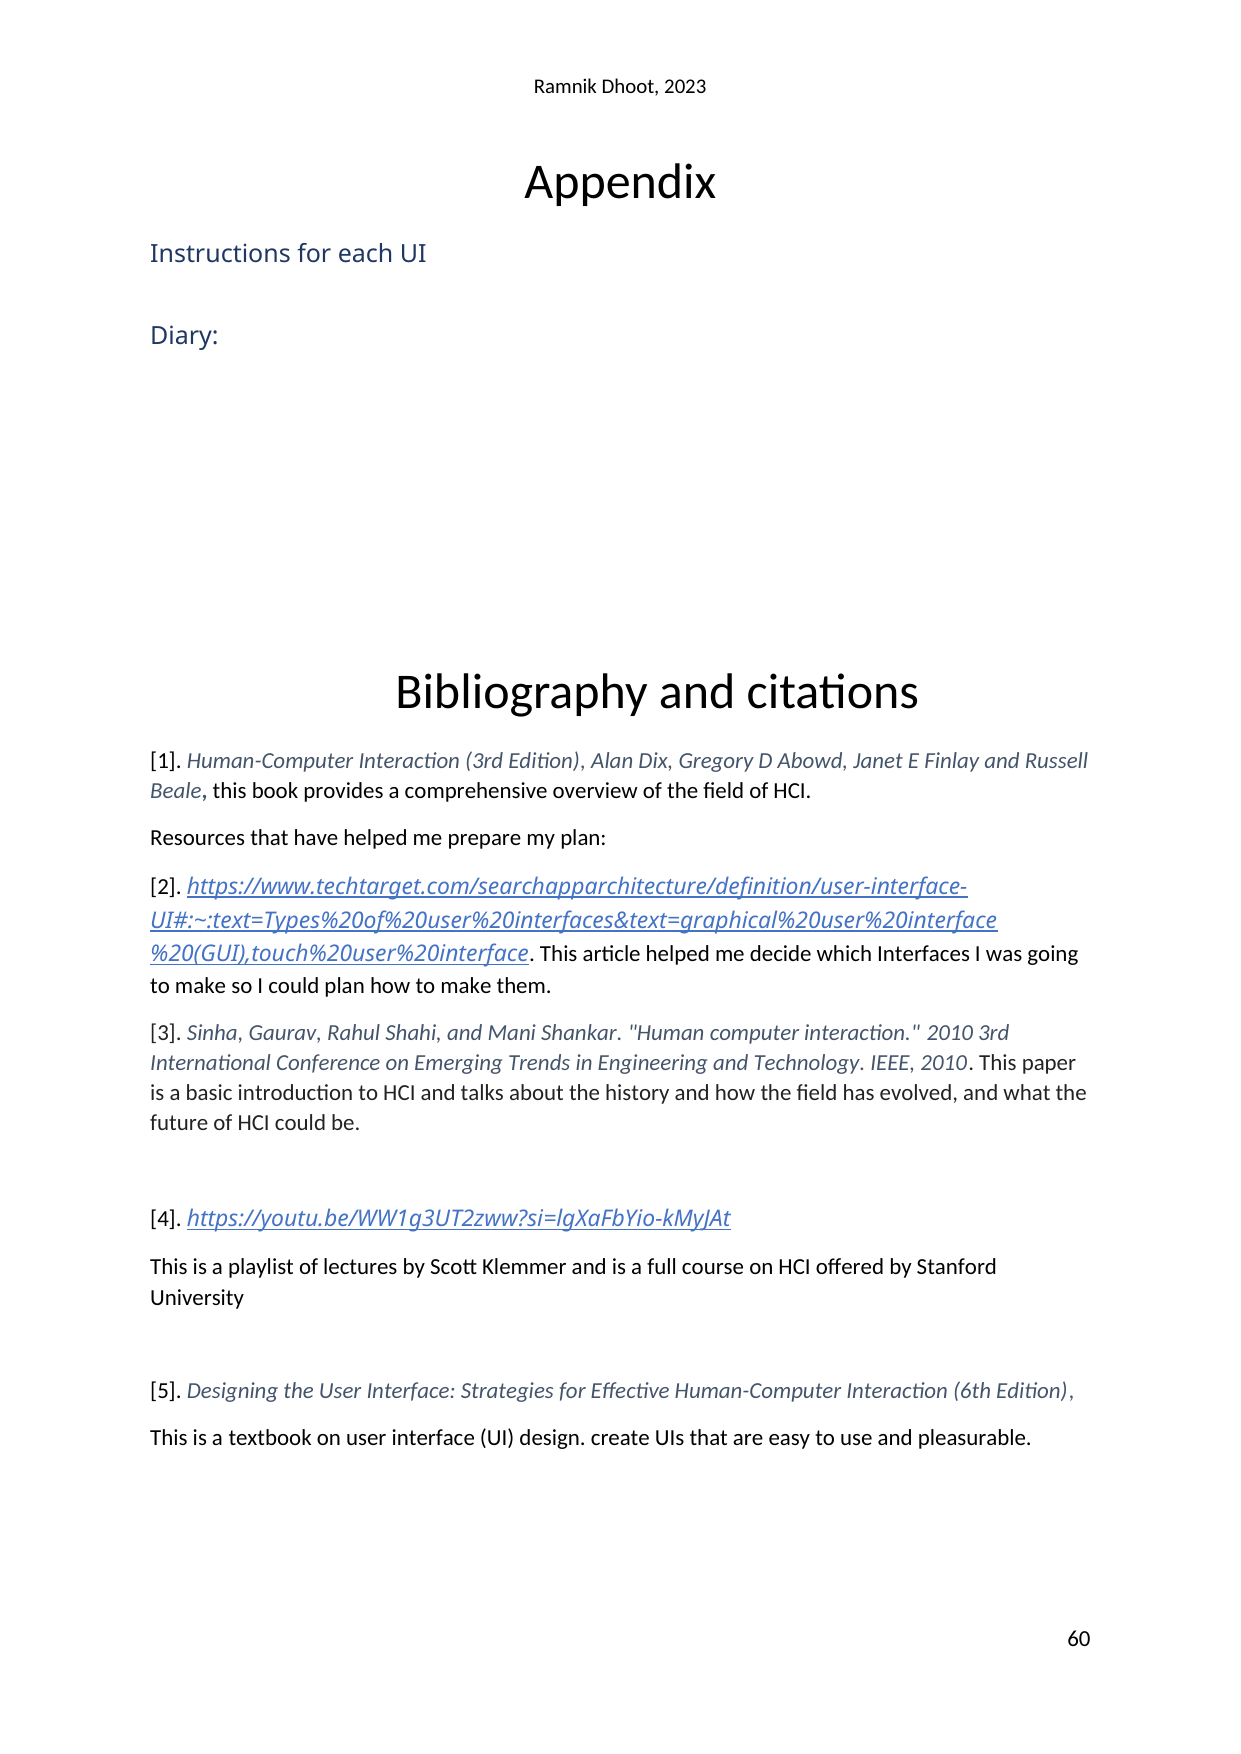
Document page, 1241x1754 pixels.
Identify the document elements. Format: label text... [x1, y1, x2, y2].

text This is a playlist of lectures by Scott Klemmer and is a full course on HCI offered by Stanford University [150, 1252, 1090, 1311]
subtitle Instructions for each UI [150, 236, 1090, 270]
text This is a textbook on user interface (UI) design. create UIs that are easy to use and pleasurable. [150, 1423, 1090, 1451]
text [1]. Human-Computer Interaction (3rd Edition), Alan Dix, Gregory D Abowd, Janet E Finlay and Russell Beale, this book provides a comprehensive overview of the field of HCI. [150, 746, 1090, 804]
subtitle Diary: [150, 318, 1090, 352]
text [5]. Designing the User Interface: Strategies for Effective Human-Computer Interaction (6th Edition), [150, 1376, 1090, 1404]
title Bibliography and citations [150, 660, 1090, 721]
text [4]. https://youtu.be/WW1g3UT2zww?si=lgXaFbYio-kMyJAt [150, 1202, 1090, 1233]
text [3]. Sinha, Gaurav, Rahul Shahi, and Mani Shankar. "Human computer interaction." 2010 3rd International Conference on Emerging Trends in Engineering and Technology. IEEE, 2010. This paper is a basic introduction to HCI and talks about the history and how the field has evolved, and what the future of HCI could be. [150, 1018, 1090, 1136]
title Appendix [150, 150, 1090, 211]
text Resources that have helped me prepare my plan: [150, 823, 1090, 851]
text [2]. https://www.techtarget.com/searchapparchitecture/definition/user-interface-UI#:~:text=Types%20of%20user%20interfaces&text=graphical%20user%20interface%20(GUI),touch%20user%20interface. This article helped me decide which Interfaces I was going to make so I could plan how to make them. [150, 870, 1090, 999]
